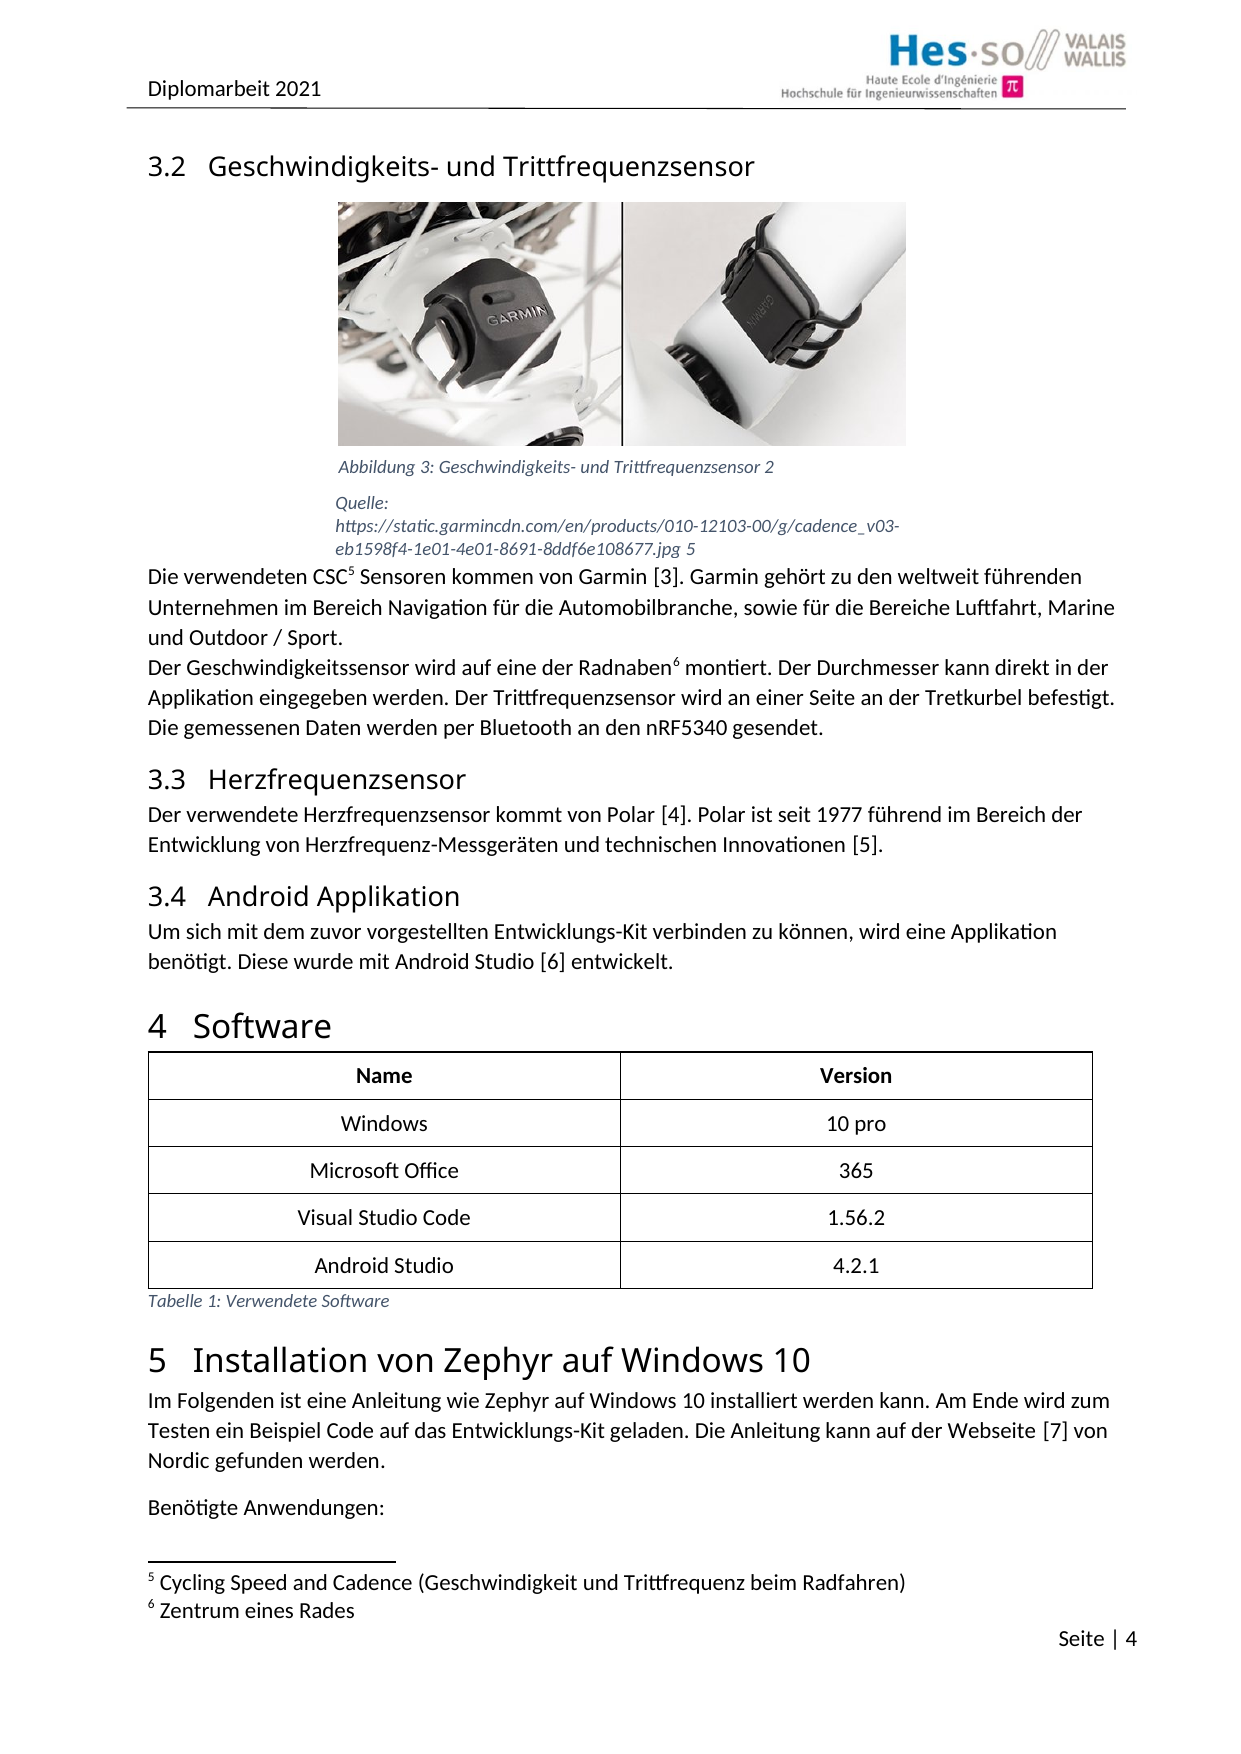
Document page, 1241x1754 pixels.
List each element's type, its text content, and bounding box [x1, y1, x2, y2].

text Benötigte Anwendungen: [148, 1493, 1137, 1521]
table_cell Visual Studio Code [149, 1194, 620, 1241]
text Im Folgenden ist eine Anleitung wie Zephyr auf Windows 10 installiert werden kann. Am Ende wird zum Testen ein Beispiel Code auf das Entwicklungs-Kit geladen. Die Anleitung kann auf der Webseite von Nordic gefunden werden. [148, 1386, 1137, 1474]
subtitle Android Applikation [148, 877, 1137, 914]
subtitle Geschwindigkeits- und Trittfrequenzsensor [148, 148, 1137, 184]
table_cell 4.2.1 [621, 1242, 1092, 1288]
table_cell Windows [149, 1100, 620, 1146]
picture [771, 12, 1137, 119]
table_cell 10 pro [621, 1100, 1092, 1146]
table_cell Microsoft Office [149, 1147, 620, 1193]
table_header Name [149, 1053, 620, 1099]
picture [338, 202, 906, 446]
table_cell 365 [621, 1147, 1092, 1193]
table_header Version [621, 1053, 1092, 1099]
table_cell Android Studio [149, 1242, 620, 1288]
subtitle Herzfrequenzsensor [148, 760, 1137, 797]
text Der verwendete Herzfrequenzsensor kommt von Polar. Polar ist seit 1977 führend im Bereich der Entwicklung von Herzfrequenz-Messgeräten und technischen Innovationen. [148, 800, 1137, 858]
text Tabelle 1: Verwendete Software [148, 1289, 1137, 1312]
text Um sich mit dem zuvor vorgestellten Entwicklungs-Kit verbinden zu können, wird eine Applikation benötigt. Diese wurde mit Android Studio entwickelt. [148, 917, 1137, 975]
subtitle Installation von Zephyr auf Windows 10 [148, 1337, 1137, 1382]
table_cell 1.56.2 [621, 1194, 1092, 1241]
subtitle Software [148, 1002, 1137, 1048]
